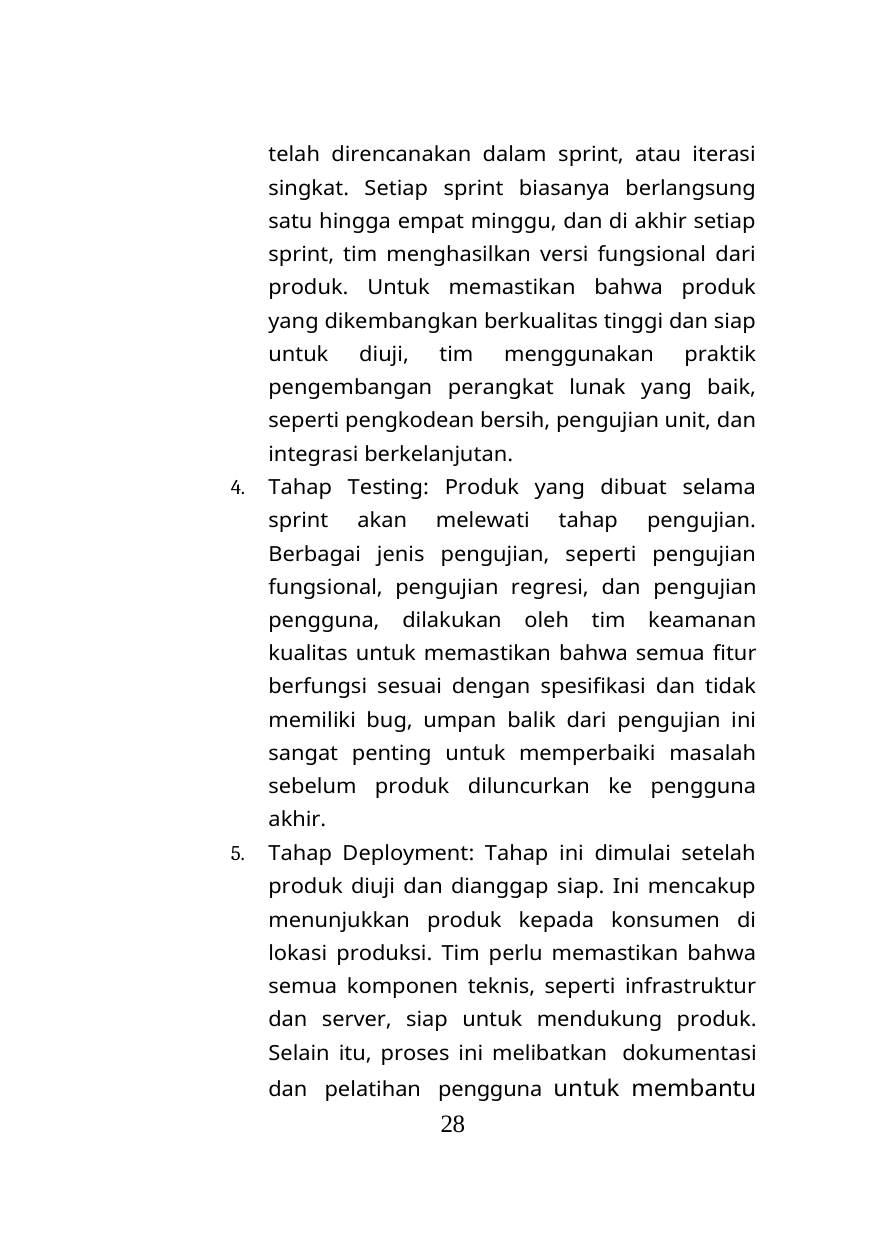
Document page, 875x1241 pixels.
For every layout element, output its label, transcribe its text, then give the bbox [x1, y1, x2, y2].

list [231, 139, 756, 467]
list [231, 838, 756, 1103]
list Tahap Testing: Produk yang dibuat selama sprint akan melewati tahap pengujian. Berbagai jenis pengujian, seperti pengujian fungsional, pengujian regresi, dan pengujian pengguna, dilakukan oleh tim keamanan kualitas untuk memastikan bahwa semua fitur berfungsi sesuai dengan spesifikasi dan tidak memiliki bug, umpan balik dari pengujian ini sangat penting untuk memperbaiki masalah sebelum produk diluncurkan ke pengguna akhir. [231, 472, 756, 833]
